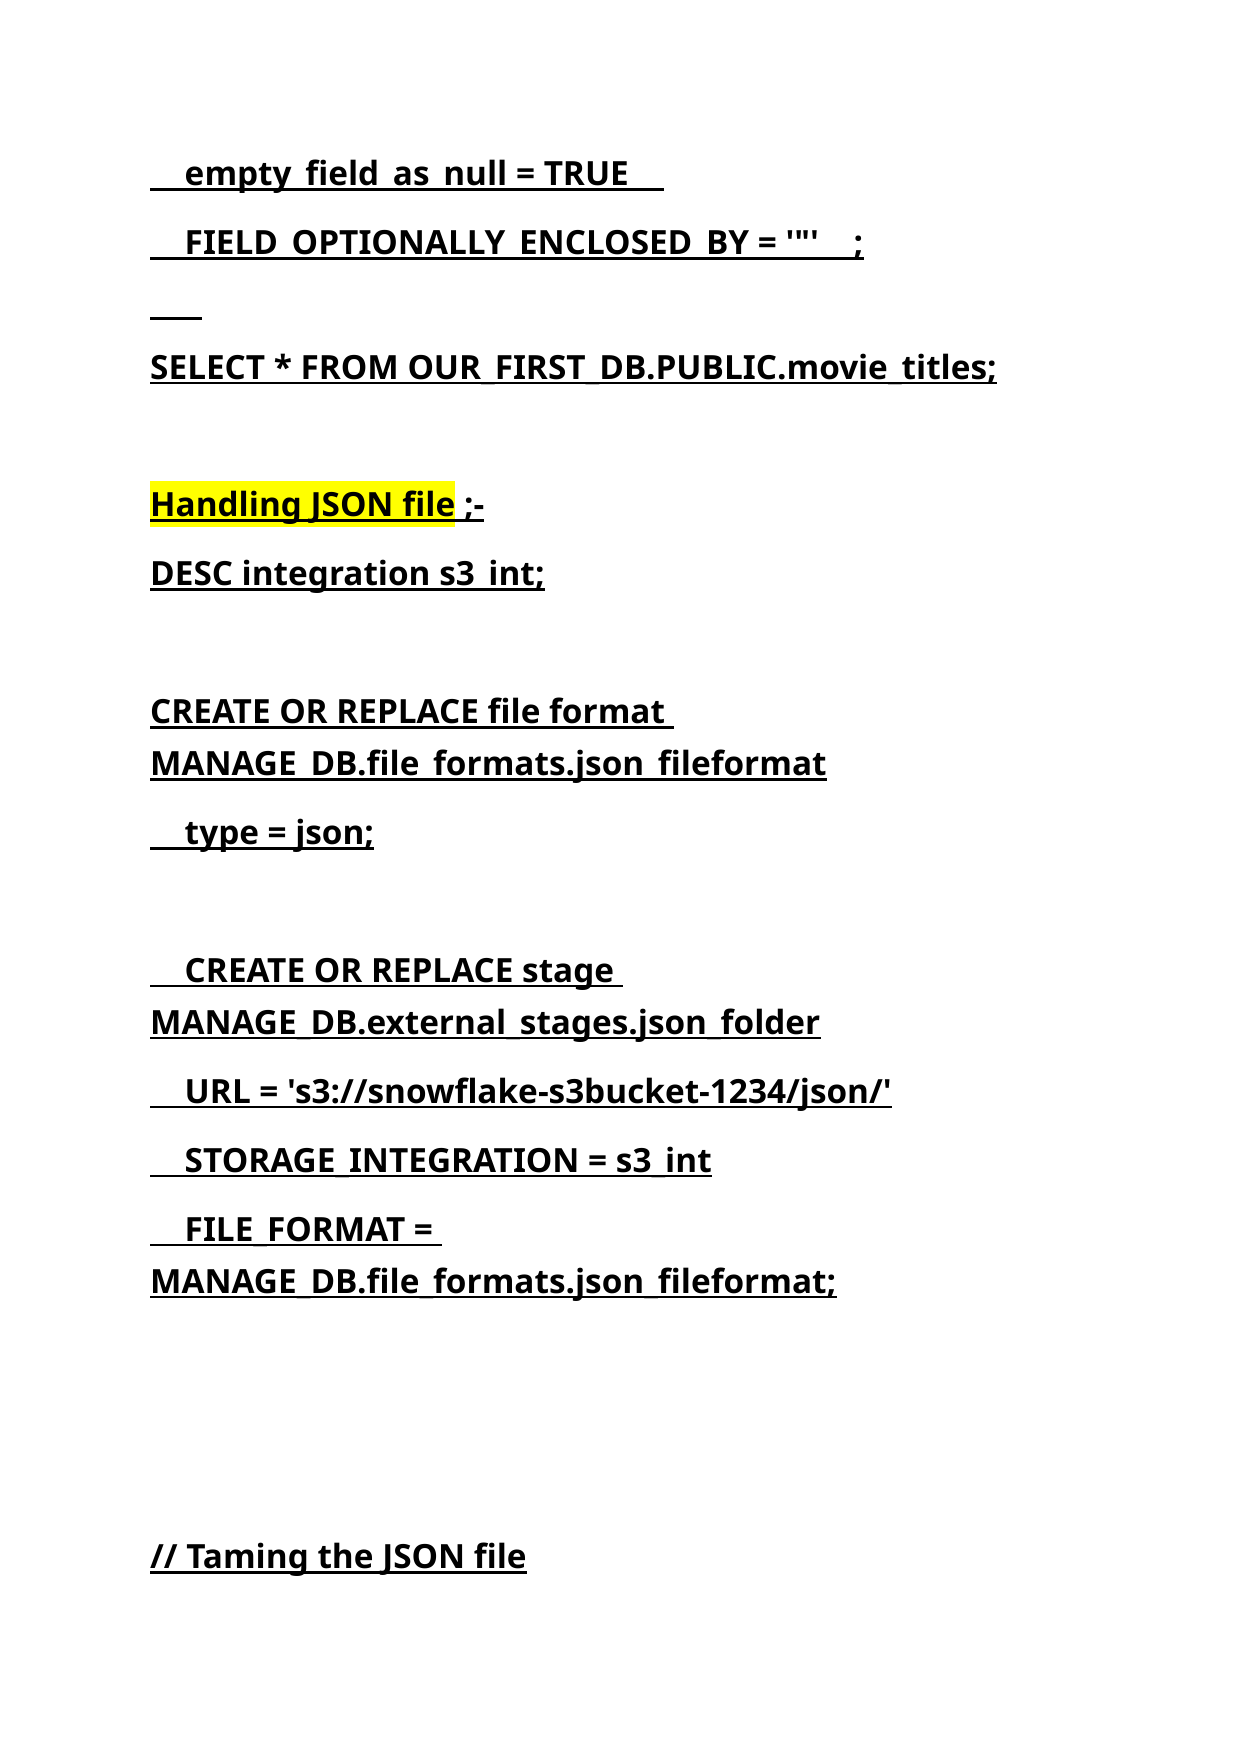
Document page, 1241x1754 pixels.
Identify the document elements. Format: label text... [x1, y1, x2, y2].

text DESC integration s3_int; [150, 550, 1090, 596]
text CREATE OR REPLACE stage MANAGE_DB.external_stages.json_folder [150, 947, 1090, 1044]
text // Taming the JSON file [150, 1533, 1090, 1578]
text empty_field_as_null = TRUE [150, 150, 1090, 195]
text STORAGE_INTEGRATION = s3_int [150, 1136, 1090, 1182]
text URL = 's3://snowflake-s3bucket-1234/json/' [150, 1068, 1090, 1113]
text type = json; [150, 809, 1090, 854]
text Handling JSON file ;- [455, 481, 1090, 527]
text FIELD_OPTIONALLY_ENCLOSED_BY = '"' ; [150, 219, 1090, 264]
text CREATE OR REPLACE file format MANAGE_DB.file_formats.json_fileformat [150, 688, 1090, 785]
text SELECT * FROM OUR_FIRST_DB.PUBLIC.movie_titles; [150, 343, 1090, 389]
text FILE_FORMAT = MANAGE_DB.file_formats.json_fileformat; [150, 1205, 1090, 1303]
